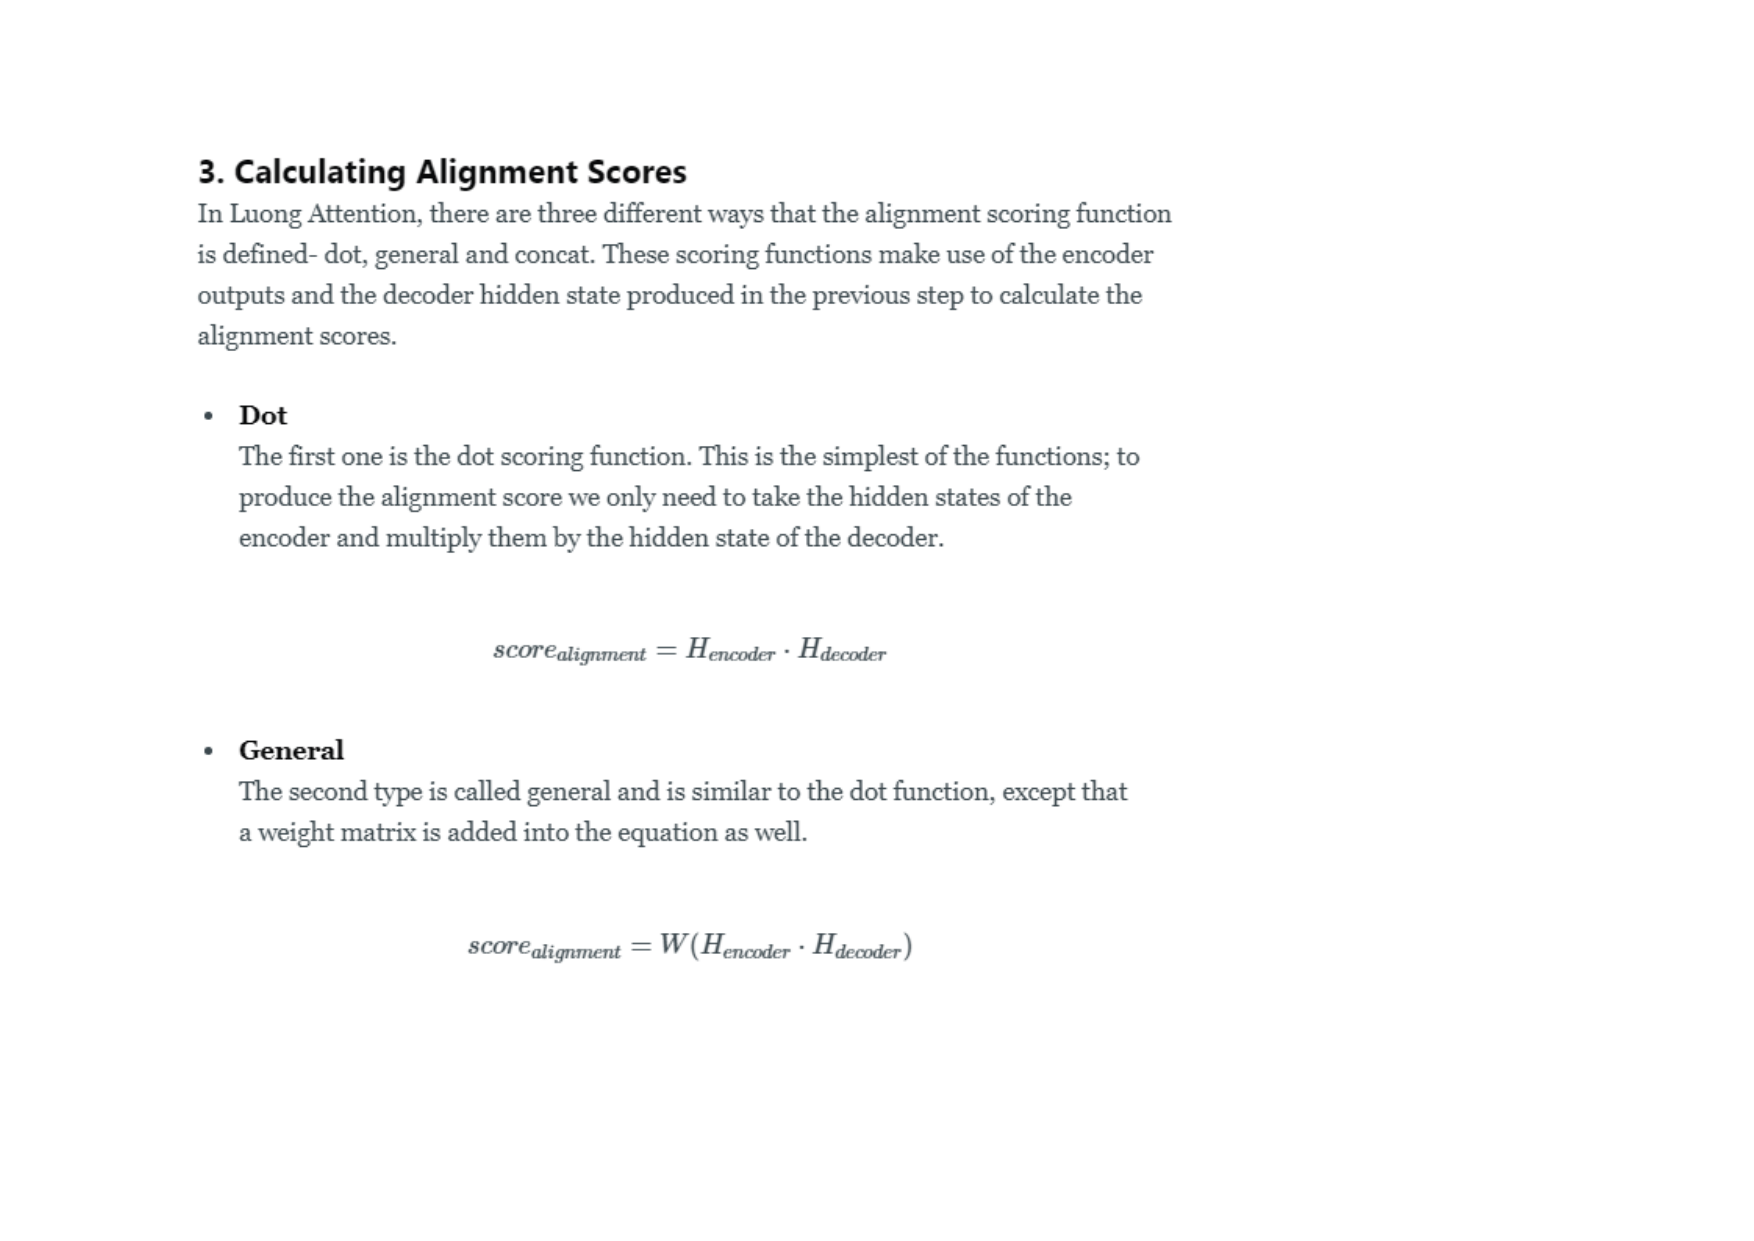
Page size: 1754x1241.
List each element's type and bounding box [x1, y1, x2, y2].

picture [150, 150, 1249, 979]
